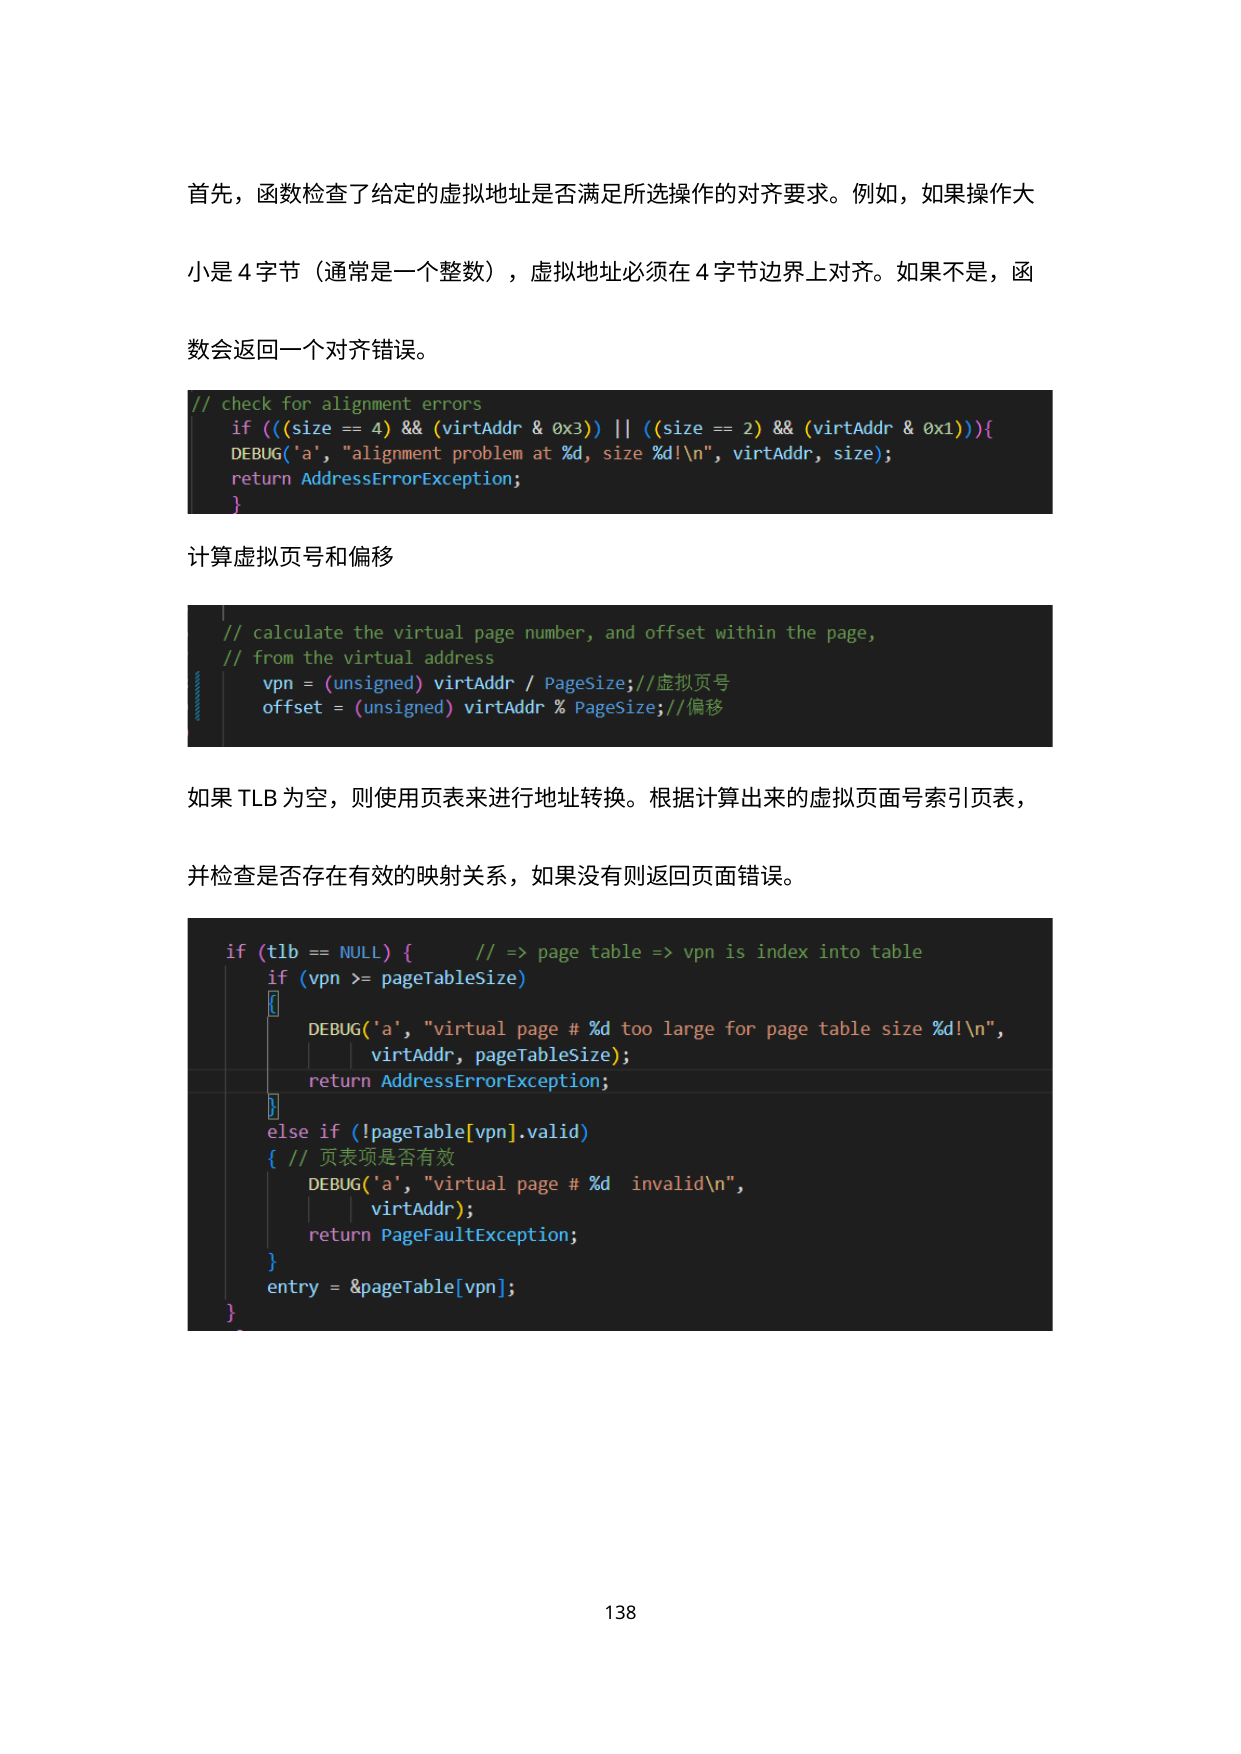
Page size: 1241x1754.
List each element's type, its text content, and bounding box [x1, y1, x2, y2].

picture [187, 390, 1053, 514]
picture [187, 605, 1053, 747]
text 如果TLB为空，则使用页表来进行地址转换。根据计算出来的虚拟页面号索引页表，并检查是否存在有效的映射关系，如果没有则返回页面错误。 [187, 764, 1053, 907]
picture [187, 918, 1053, 1331]
text 首先，函数检查了给定的虚拟地址是否满足所选操作的对齐要求。例如，如果操作大小是4字节（通常是一个整数），虚拟地址必须在4字节边界上对齐。如果不是，函数会返回一个对齐错误。 [187, 160, 1053, 381]
text 计算虚拟页号和偏移 [187, 523, 1053, 588]
